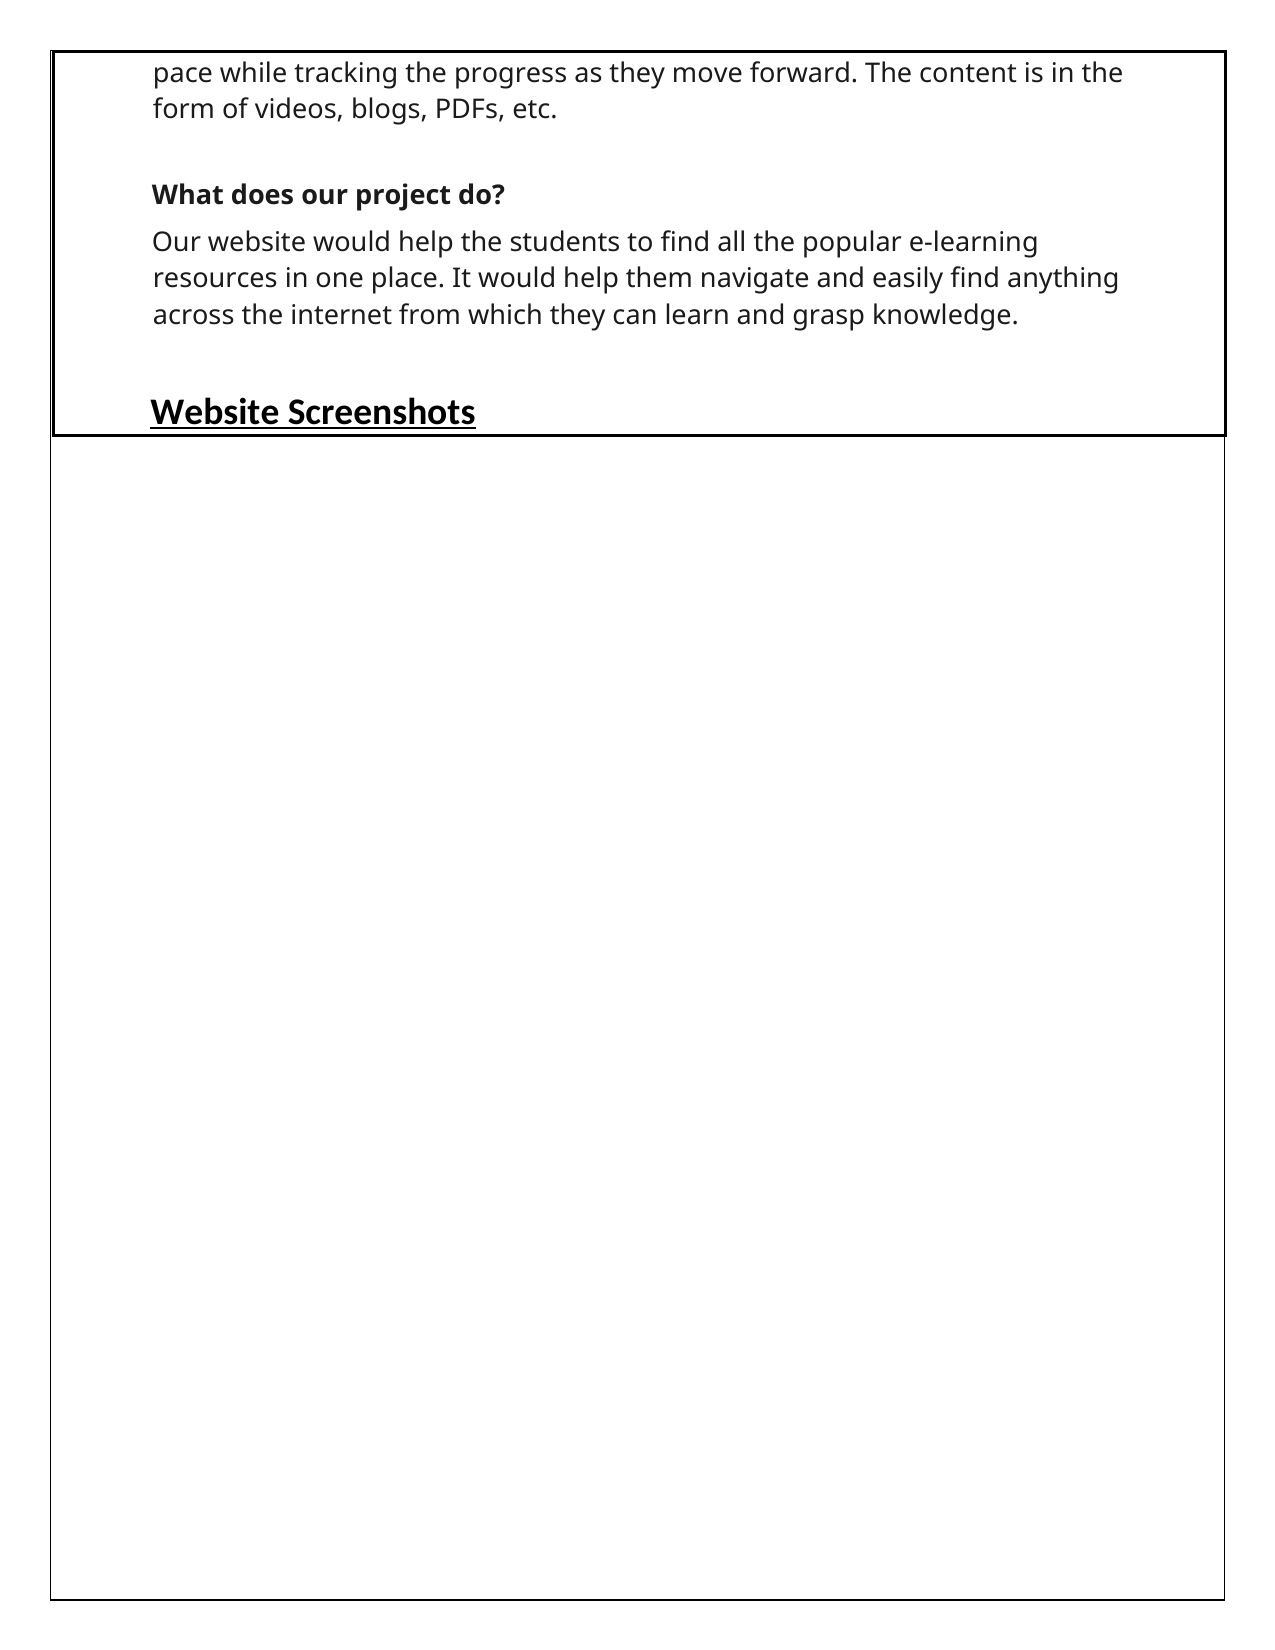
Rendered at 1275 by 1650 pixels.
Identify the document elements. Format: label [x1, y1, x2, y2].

table_header [55, 53, 1224, 434]
